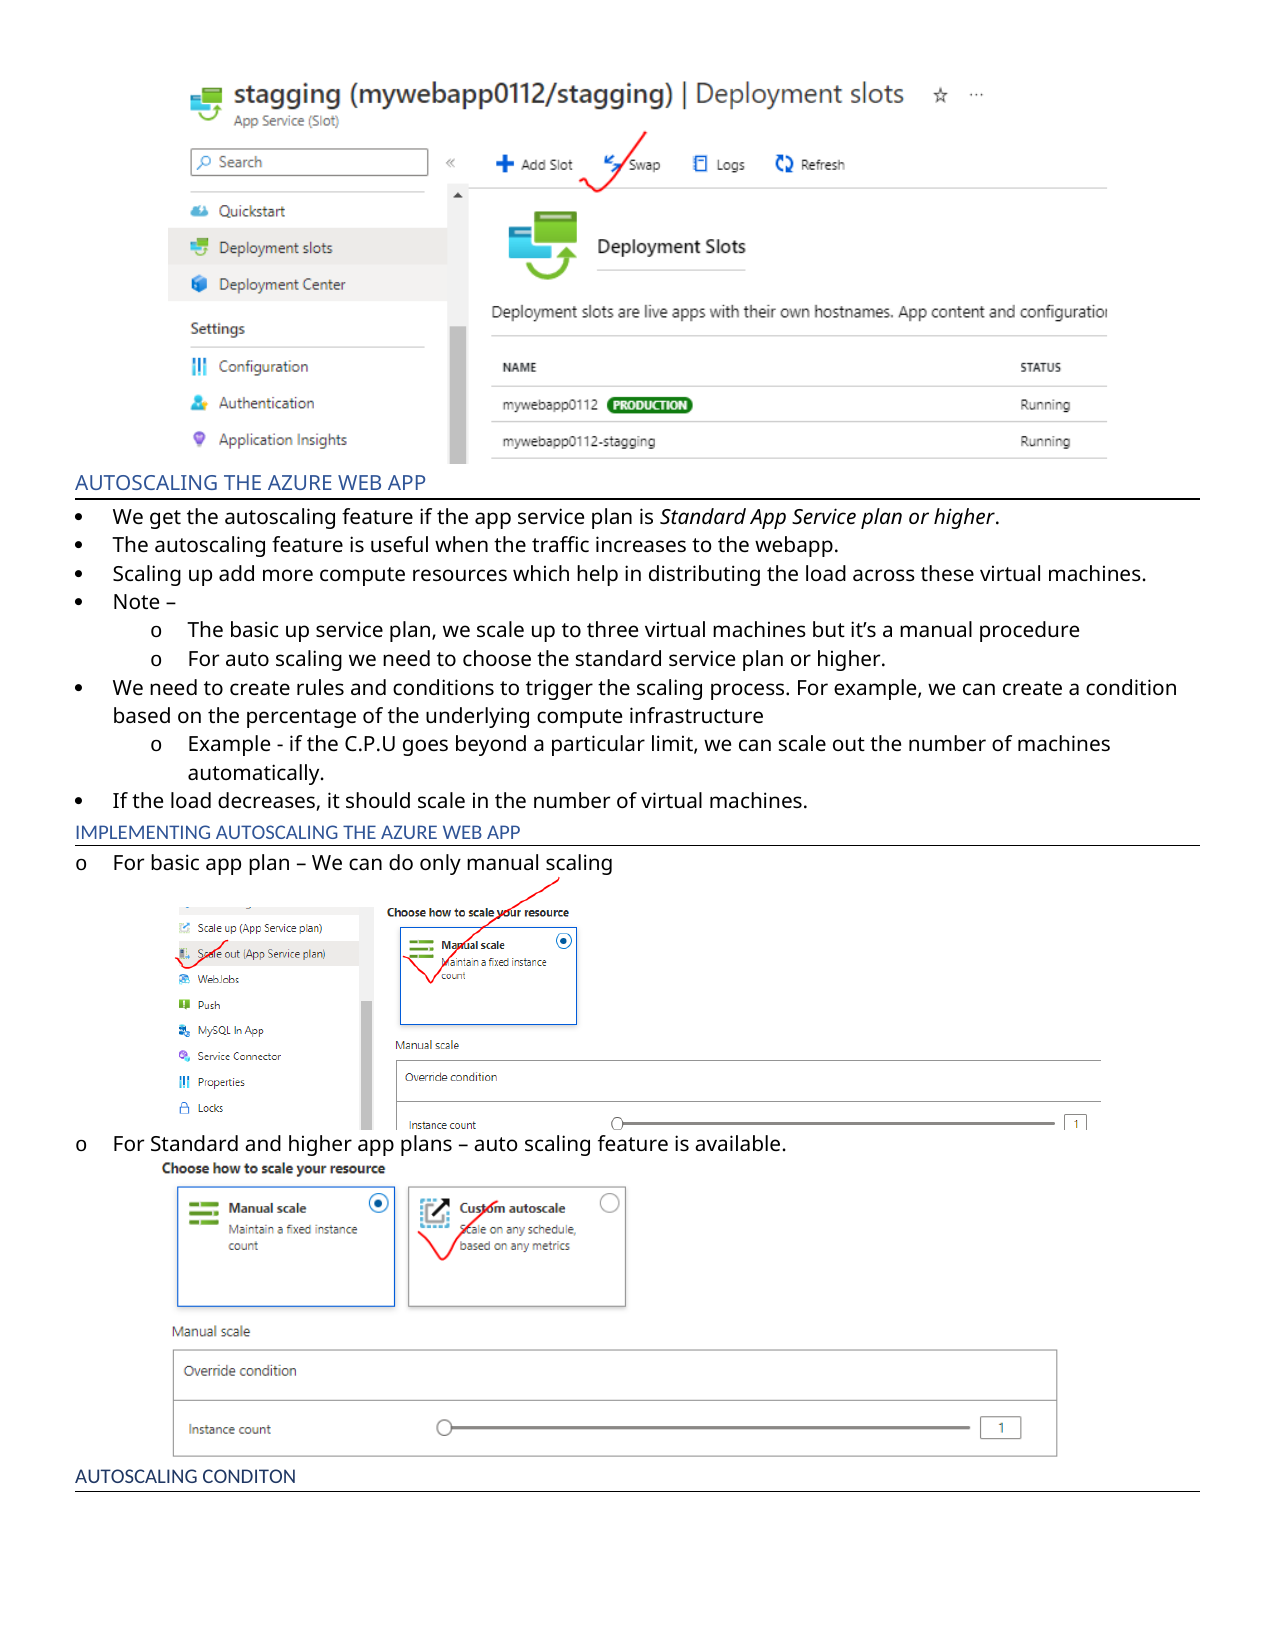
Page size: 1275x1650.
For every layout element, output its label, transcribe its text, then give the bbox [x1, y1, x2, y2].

list We need to create rules and conditions to trigger the scaling process. For example, we can create a condition based on the percentage of the underlying compute infrastructure [75, 673, 1200, 729]
picture [150, 1157, 1064, 1460]
list We get the autoscaling feature if the app service plan is Standard App Service plan or higher. [75, 502, 1200, 530]
list Note – [75, 587, 1200, 616]
picture [174, 876, 1101, 1130]
list For basic app plan – We can do only manual scaling [75, 848, 1200, 877]
picture [168, 75, 1108, 464]
list For Standard and higher app plans – auto scaling feature is available. [75, 1129, 1200, 1158]
list The basic up service plan, we scale up to three virtual machines but it’s a manual procedure [150, 616, 1200, 644]
list If the load decreases, it should scale in the number of virtual machines. [75, 787, 1200, 815]
list Example - if the C.P.U goes beyond a particular limit, we can scale out the number of machines automatically. [150, 729, 1200, 787]
subtitle IMPLEMENTING AUTOSCALING THE AZURE WEB APP [75, 819, 1200, 845]
list Scaling up add more compute resources which help in distributing the load across these virtual machines. [75, 559, 1200, 587]
list For auto scaling we need to choose the standard service plan or higher. [150, 644, 1200, 673]
list The autoscaling feature is useful when the traffic increases to the webapp. [75, 530, 1200, 559]
subtitle AUTOSCALING THE AZURE WEB APP [75, 468, 1200, 498]
subtitle AUTOSCALING CONDITON [75, 1463, 1200, 1491]
